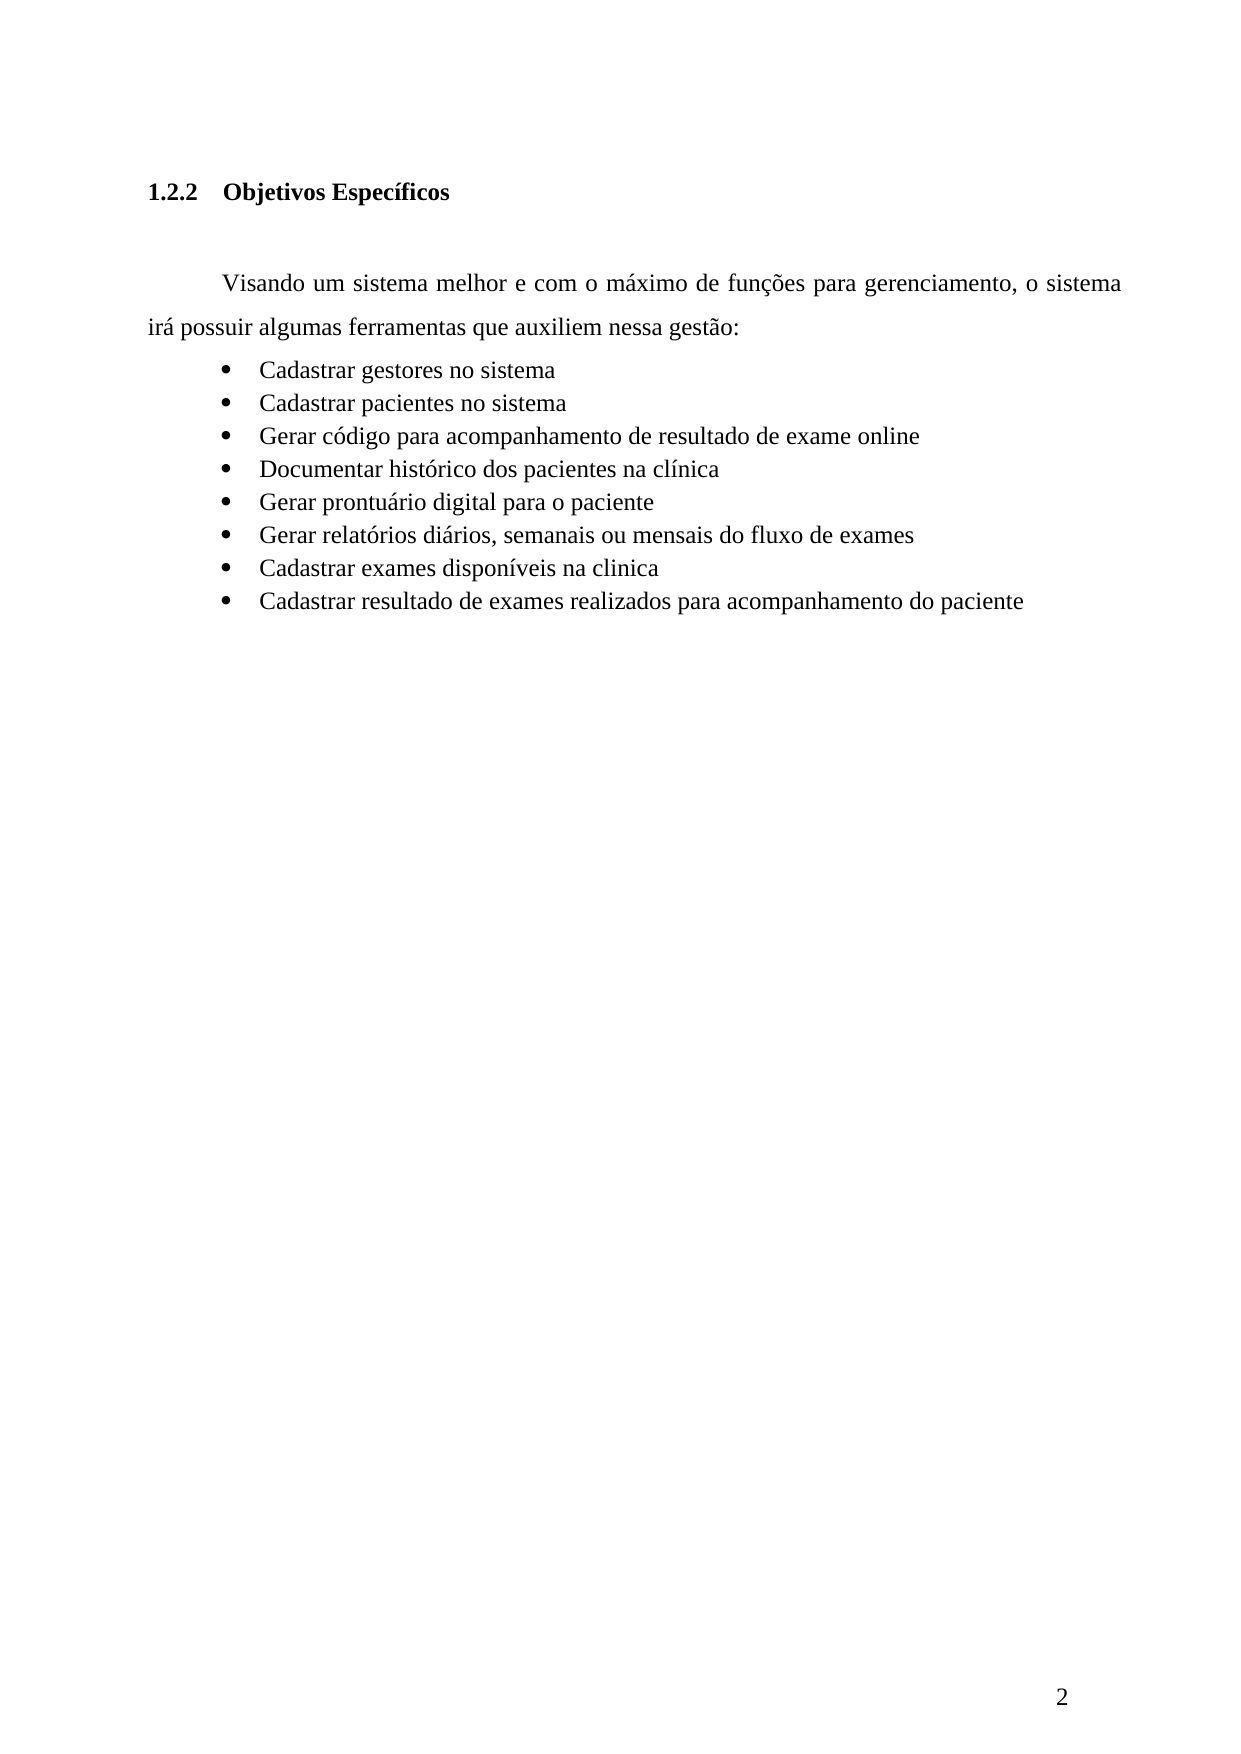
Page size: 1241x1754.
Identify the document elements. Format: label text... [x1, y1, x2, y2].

subtitle Objetivos Específicos [148, 177, 1122, 206]
list Cadastrar exames disponíveis na clinica [222, 553, 1122, 582]
list Documentar histórico dos pacientes na clínica [222, 454, 1122, 482]
list Cadastrar resultado de exames realizados para acompanhamento do paciente [222, 586, 1122, 614]
list Gerar relatórios diários, semanais ou mensais do fluxo de exames [222, 520, 1122, 548]
text Visando um sistema melhor e com o máximo de funções para gerenciamento, o sistema irá possuir algumas ferramentas que auxiliem nessa gestão: [148, 268, 1122, 340]
list Cadastrar gestores no sistema [222, 355, 1122, 383]
list Gerar código para acompanhamento de resultado de exame online [222, 421, 1122, 449]
list Cadastrar pacientes no sistema [222, 388, 1122, 416]
list Gerar prontuário digital para o paciente [222, 487, 1122, 516]
